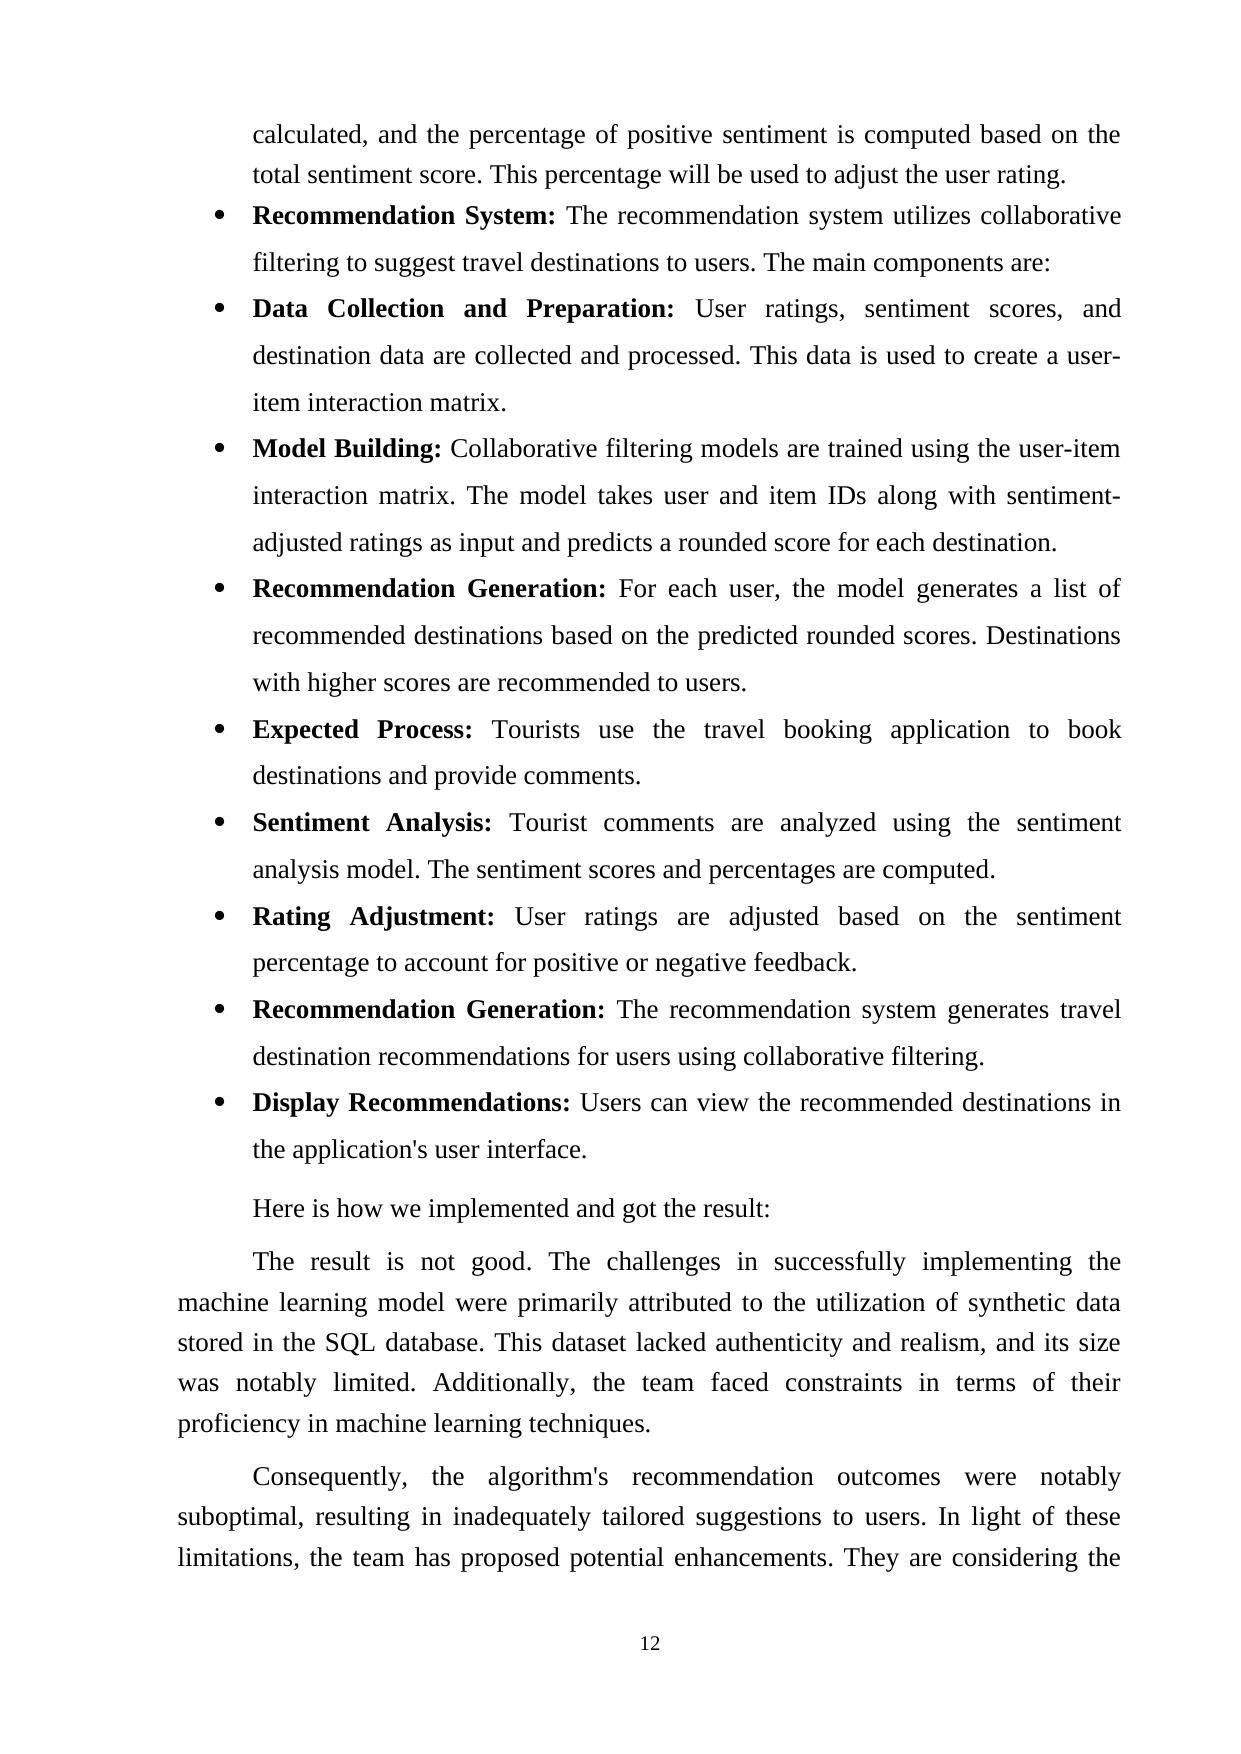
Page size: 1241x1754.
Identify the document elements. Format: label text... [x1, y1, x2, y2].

text Here is how we implemented and got the result: [177, 1192, 1122, 1223]
list Model Building: Collaborative filtering models are trained using the user-item interaction matrix. The model takes user and item IDs along with sentiment-adjusted ratings as input and predicts a rounded score for each destination. [215, 432, 1122, 557]
list Rating Adjustment: User ratings are adjusted based on the sentiment percentage to account for positive or negative feedback. [215, 899, 1122, 977]
list Recommendation System: The recommendation system utilizes collaborative filtering to suggest travel destinations to users. The main components are: [215, 199, 1122, 277]
list Recommendation Generation: For each user, the model generates a list of recommended destinations based on the predicted rounded scores. Destinations with higher scores are recommended to users. [215, 573, 1122, 697]
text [177, 1460, 1122, 1572]
list Display Recommendations: Users can view the recommended destinations in the application's user interface. [215, 1086, 1122, 1164]
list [215, 118, 1122, 190]
list Sentiment Analysis: Tourist comments are analyzed using the sentiment analysis model. The sentiment scores and percentages are computed. [215, 806, 1122, 884]
list Expected Process: Tourists use the travel booking application to book destinations and provide comments. [215, 713, 1122, 791]
list Recommendation Generation: The recommendation system generates travel destination recommendations for users using collaborative filtering. [215, 993, 1122, 1071]
text The result is not good. The challenges in successfully implementing the machine learning model were primarily attributed to the utilization of synthetic data stored in the SQL database. This dataset lacked authenticity and realism, and its size was notably limited. Additionally, the team faced constraints in terms of their proficiency in machine learning techniques. [177, 1245, 1122, 1438]
list Data Collection and Preparation: User ratings, sentiment scores, and destination data are collected and processed. This data is used to create a user-item interaction matrix. [215, 292, 1122, 417]
